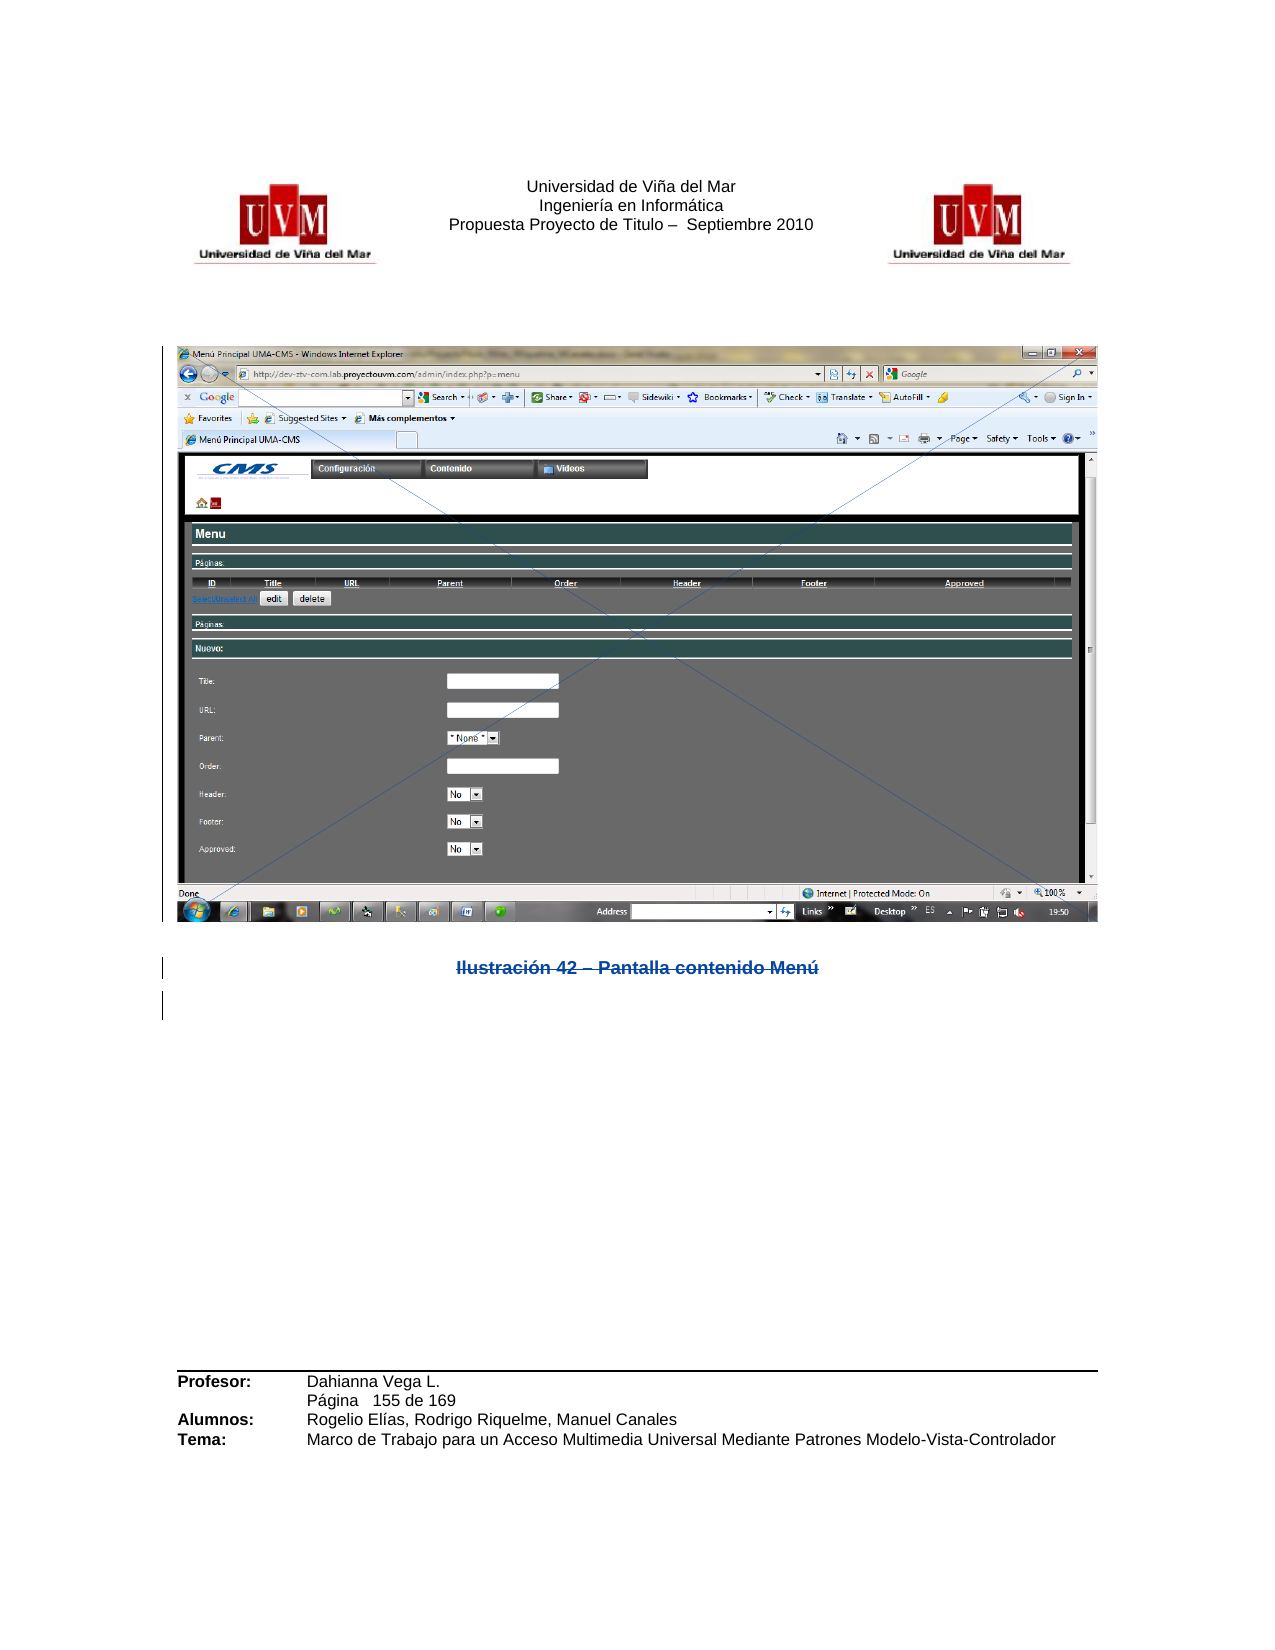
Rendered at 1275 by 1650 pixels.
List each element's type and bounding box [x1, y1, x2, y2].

picture [871, 176, 1084, 267]
picture [179, 635, 1096, 922]
picture [640, 347, 1098, 921]
picture [177, 176, 390, 267]
picture [177, 347, 635, 921]
picture [179, 346, 1096, 633]
